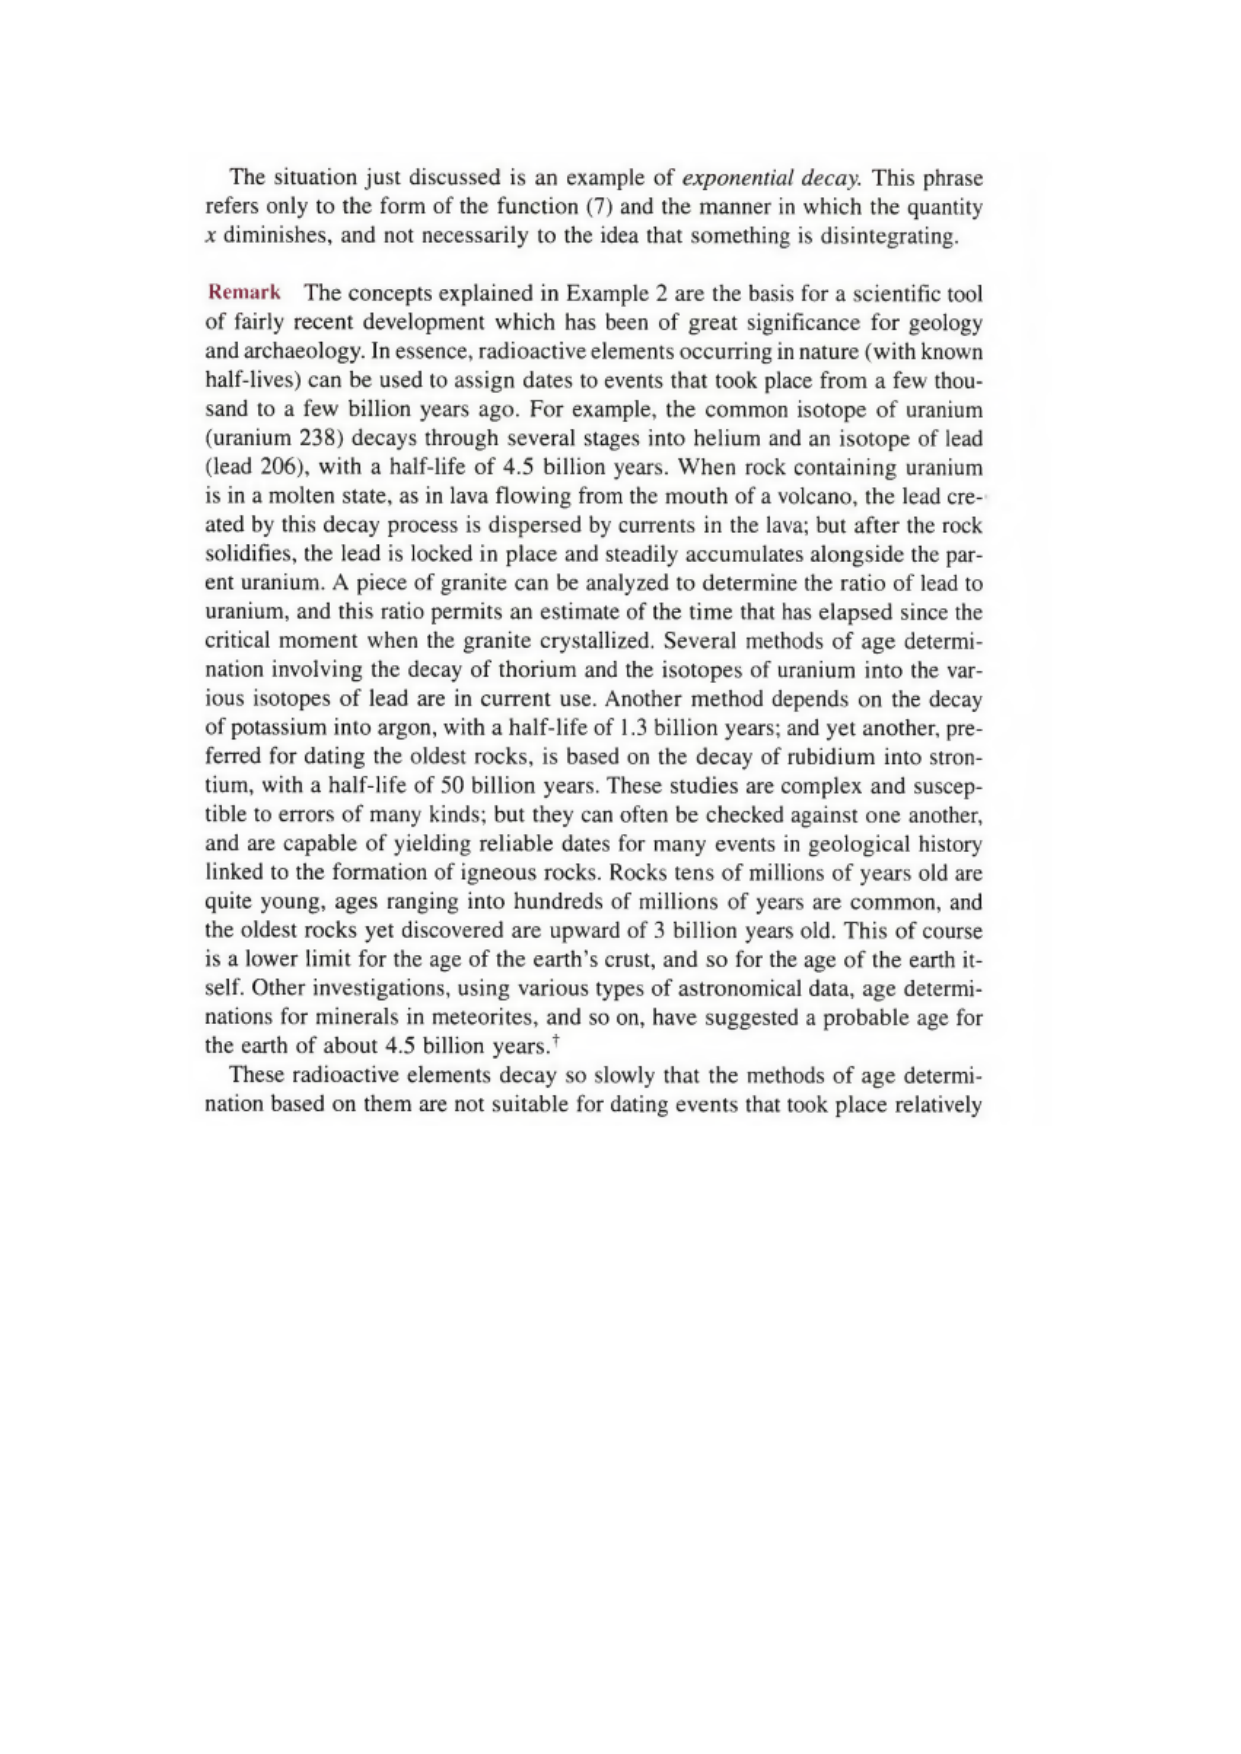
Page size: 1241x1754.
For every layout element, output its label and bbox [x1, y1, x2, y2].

picture [187, 152, 1053, 1126]
